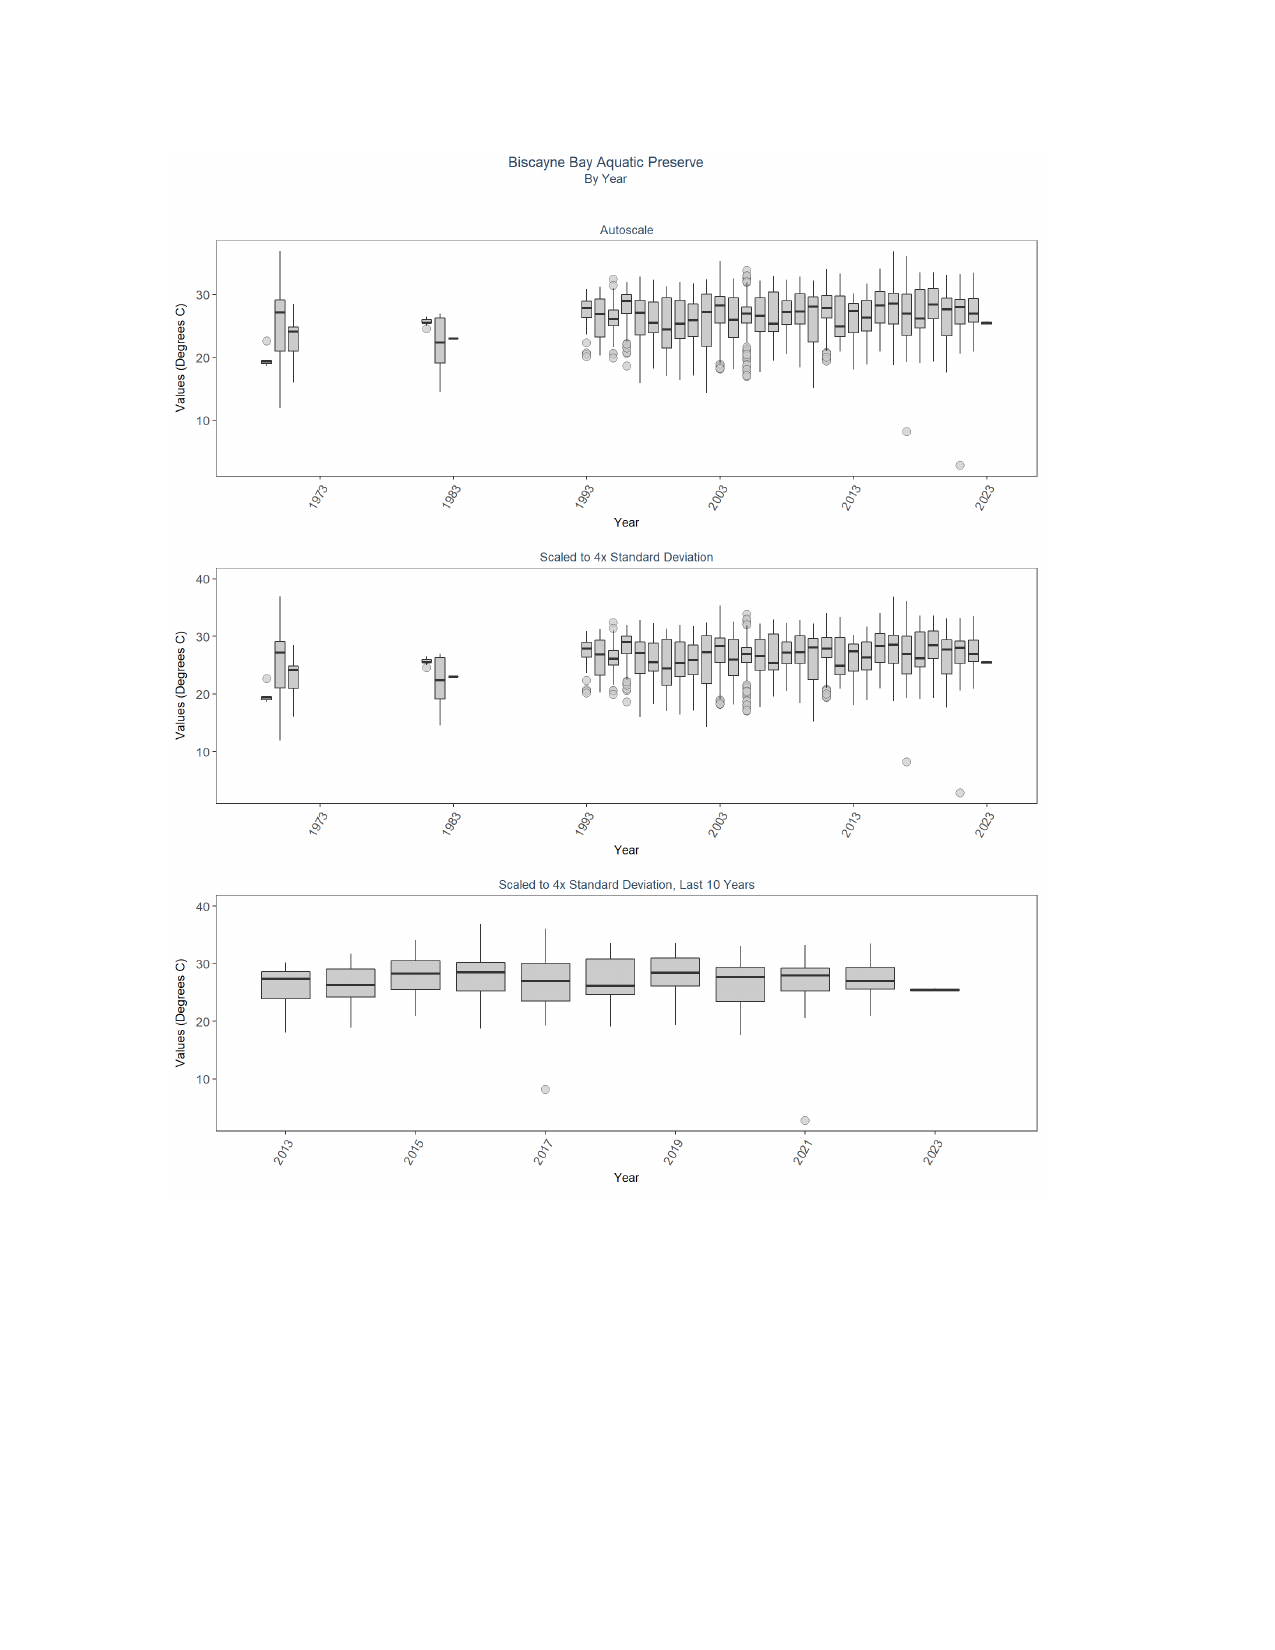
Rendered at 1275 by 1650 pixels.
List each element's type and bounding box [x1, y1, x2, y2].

picture [168, 150, 1044, 1200]
